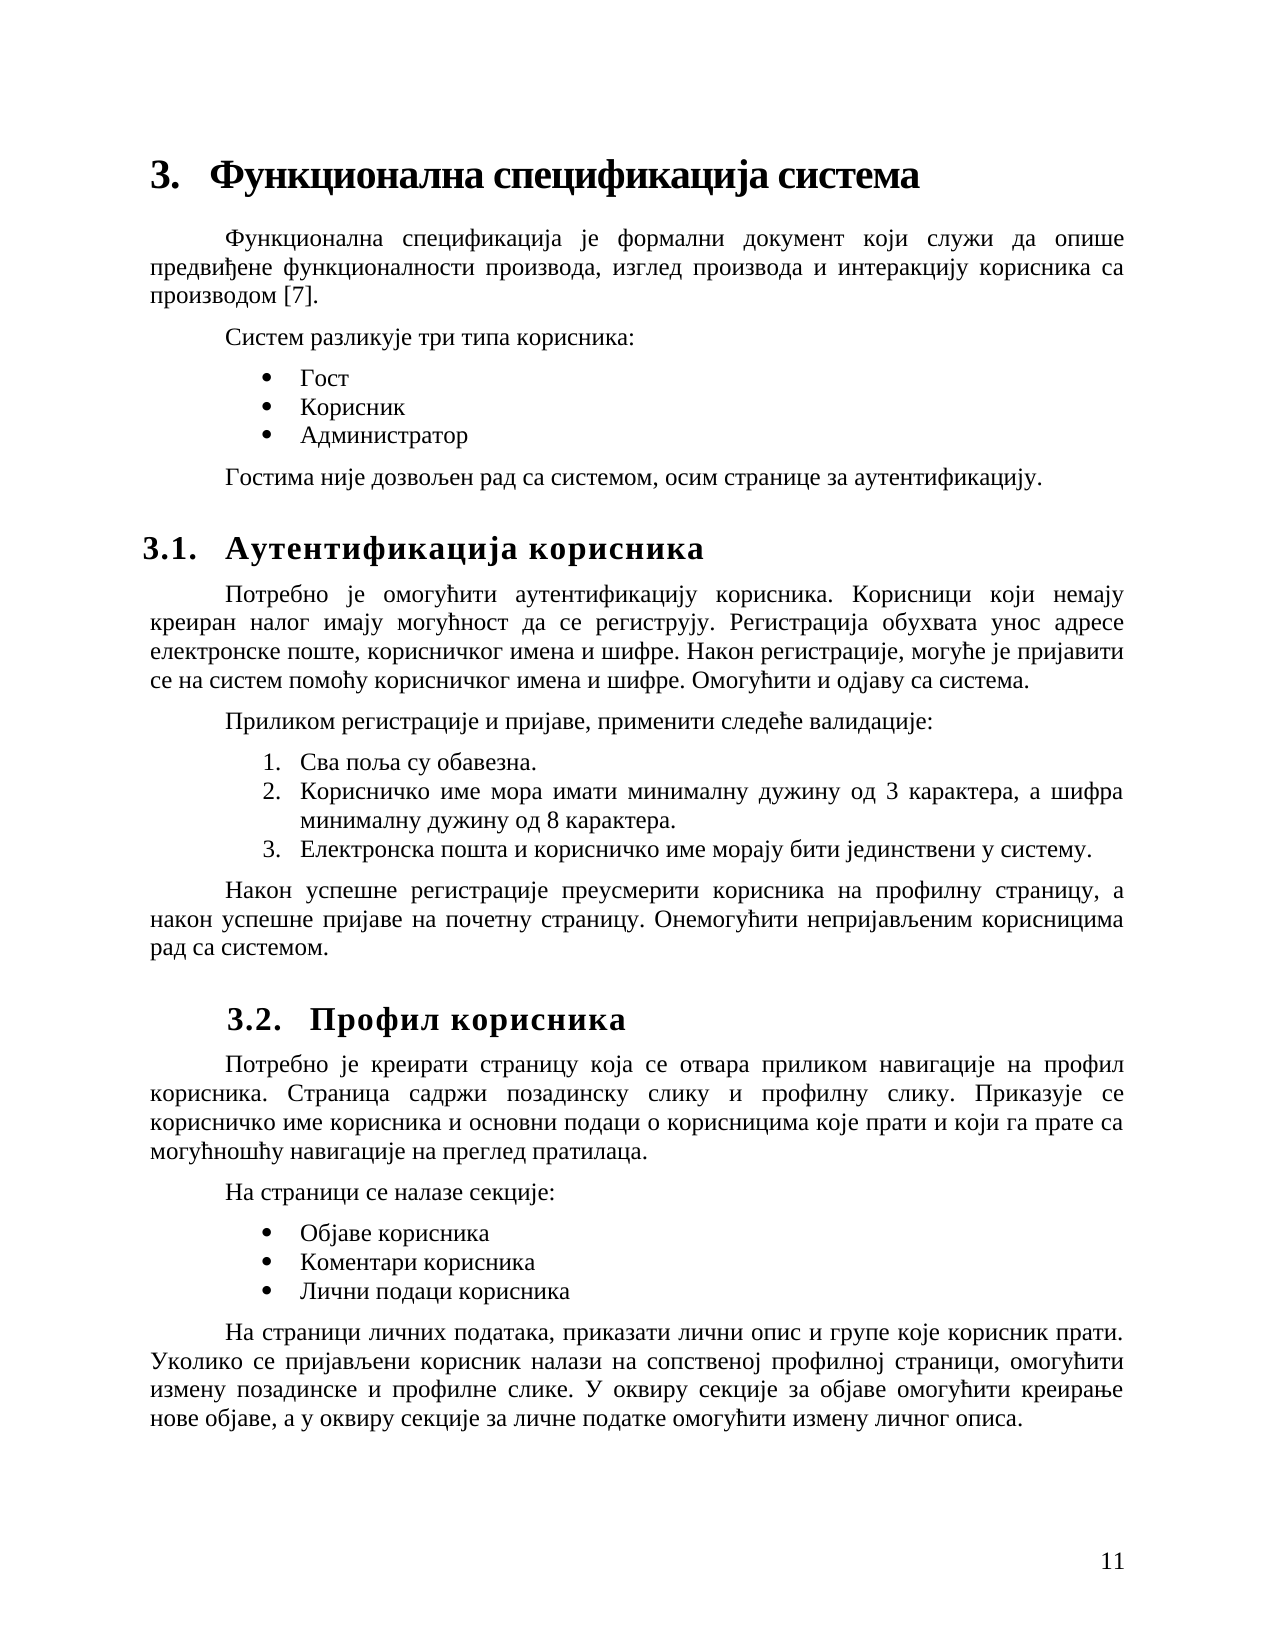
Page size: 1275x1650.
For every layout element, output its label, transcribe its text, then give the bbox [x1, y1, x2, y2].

subtitle Профил корисника [227, 999, 1125, 1037]
text На страници се налазе секције: [150, 1177, 1125, 1206]
list Коментари корисника [262, 1247, 1125, 1276]
text Потребно је омогућити аутентификацију корисника. Корисници који немају креиран налог имају могућност да се региструју. Регистрација обухвата унос адресе електронске поште, корисничког имена и шифре. Након регистрације, могуће је пријавити се на систем помоћу корисничког имена и шифре. Омогућити и одјаву са система. [150, 579, 1125, 694]
list Администратор [262, 420, 1125, 449]
list Гост [262, 363, 1125, 392]
text Функционална спецификација је формални документ који служи да опише предвиђене функционалности производа, изглед производа и интеракцију корисника са производом [7]. [150, 223, 1125, 309]
list Лични подаци корисника [262, 1276, 1125, 1304]
list Корисничко име мора имати минималну дужину од 3 карактера, а шифра минималну дужину од 8 карактера. [262, 776, 1125, 834]
list Сва поља су обавезна. [262, 747, 1125, 776]
list Корисник [262, 392, 1125, 420]
list Објаве корисника [262, 1218, 1125, 1247]
text Гостима није дозвољен рад са системом, осим странице за аутентификацију. [150, 462, 1125, 490]
list Електронска пошта и корисничко име морају бити јединствени у систему. [262, 834, 1125, 862]
subtitle Аутентификација корисника [142, 528, 1125, 566]
subtitle Функционална спецификација система [150, 150, 1125, 198]
text Након успешне регистрације преусмерити корисника на профилну страницу, а након успешне пријаве на почетну страницу. Онемогућити непријављеним корисницима рад са системом. [150, 875, 1125, 961]
text Приликом регистрације и пријаве, применити следеће валидације: [150, 706, 1125, 735]
text Потребно је креирати страницу која се отвара приликом навигације на профил корисника. Страница садржи позадинску слику и профилну слику. Приказује се корисничко име корисника и основни подаци о корисницима које прати и који га прате са могућношћу навигације на преглед пратилаца. [150, 1049, 1125, 1164]
text Систем разликује три типа корисника: [150, 322, 1125, 350]
text На страници личних података, приказати лични опис и групе које корисник прати. Уколико се пријављени корисник налази на сопственој профилној страници, омогућити измену позадинске и профилне слике. У оквиру секције за објаве омогућити креирање нове објаве, а у оквиру секције за личне податке омогућити измену личног описа. [150, 1317, 1125, 1432]
